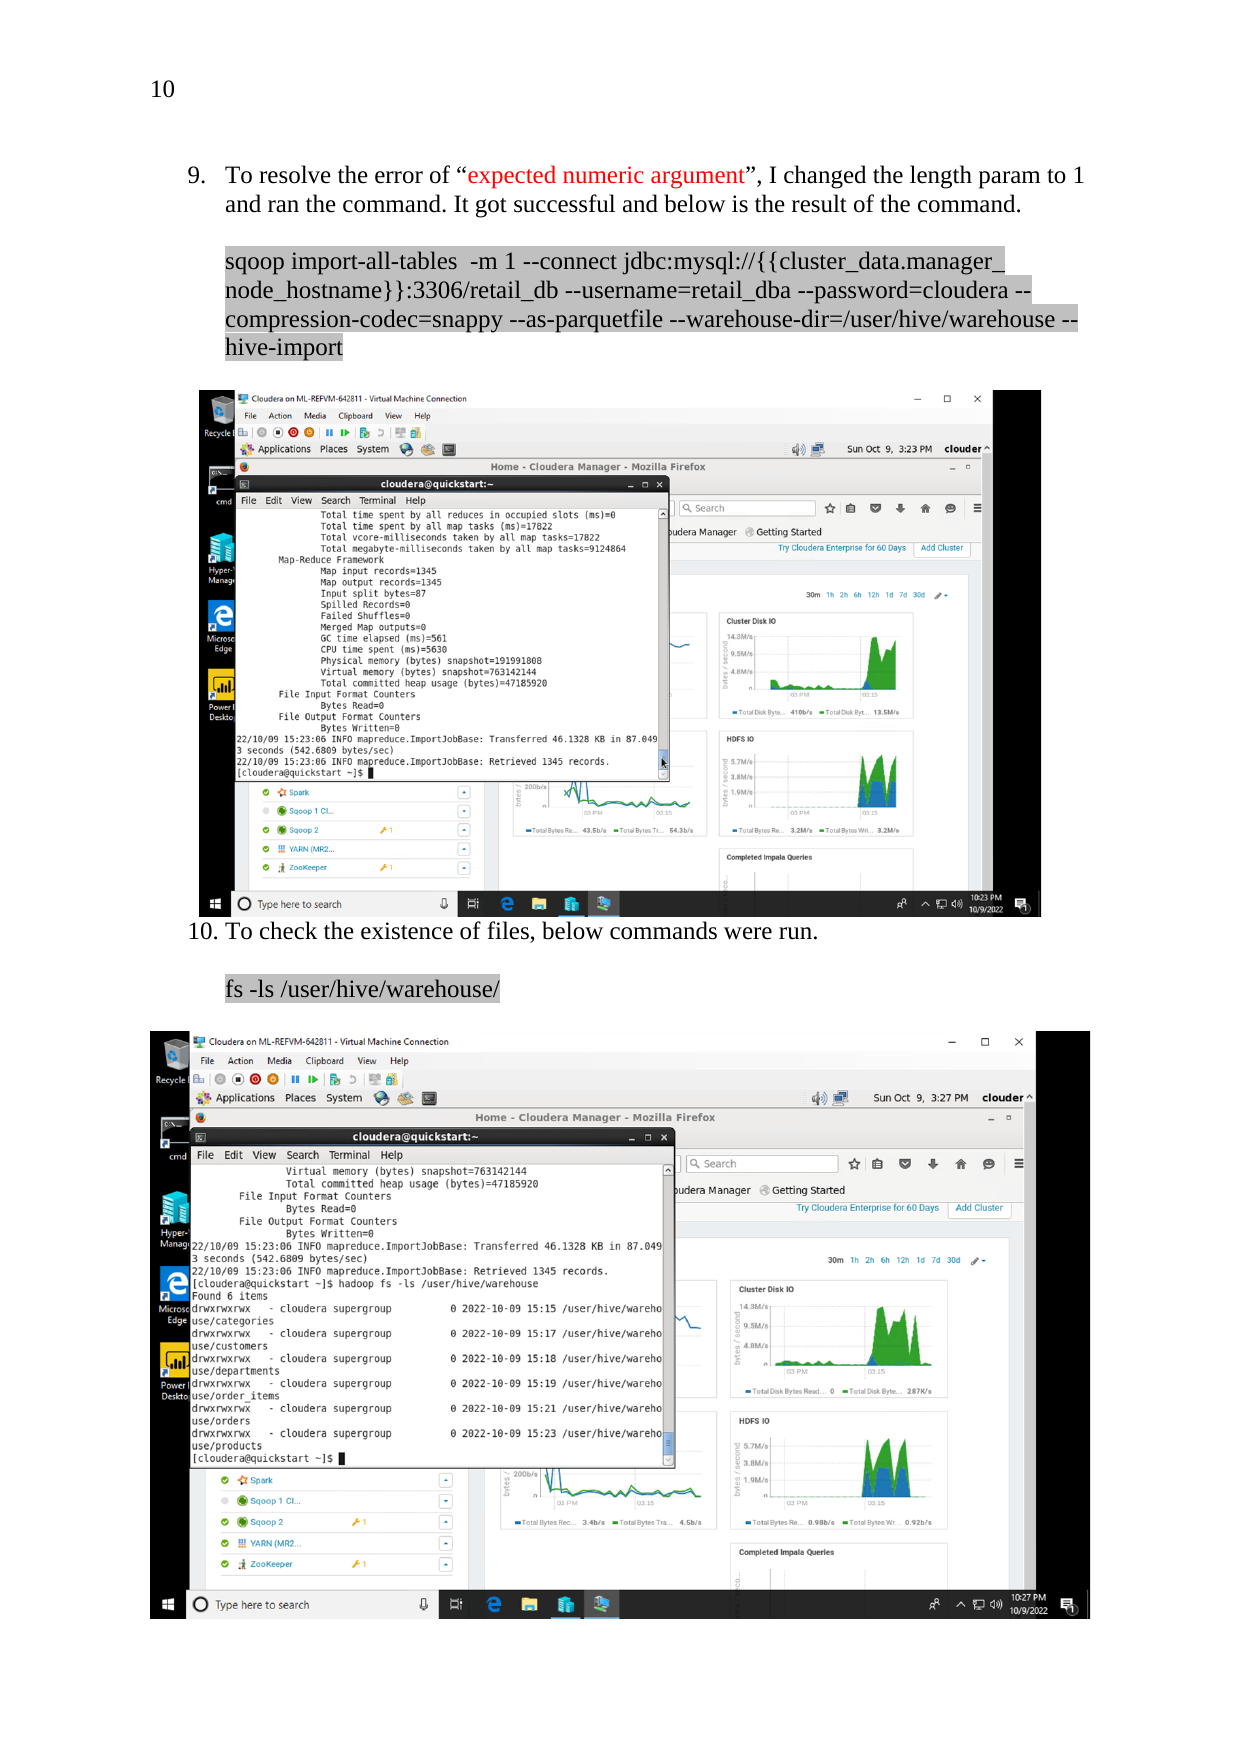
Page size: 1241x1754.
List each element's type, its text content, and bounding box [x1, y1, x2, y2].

picture [199, 390, 1042, 917]
list To check the existence of files, below commands were run. fs -ls /user/hive/warehouse/ [187, 916, 1090, 1003]
picture [150, 1031, 1091, 1619]
list To resolve the error of “expected numeric argument”, I changed the length param to 1 and ran the command. It got successful and below is the result of the command. sqoop import-all-tables -m 1 --connect jdbc:mysql://{{cluster_data.manager_ node_hostname}}:3306/retail_db --username=retail_dba --password=cloudera --compression-codec=snappy --as-parquetfile --warehouse-dir=/user/hive/warehouse --hive-import [187, 160, 1090, 361]
